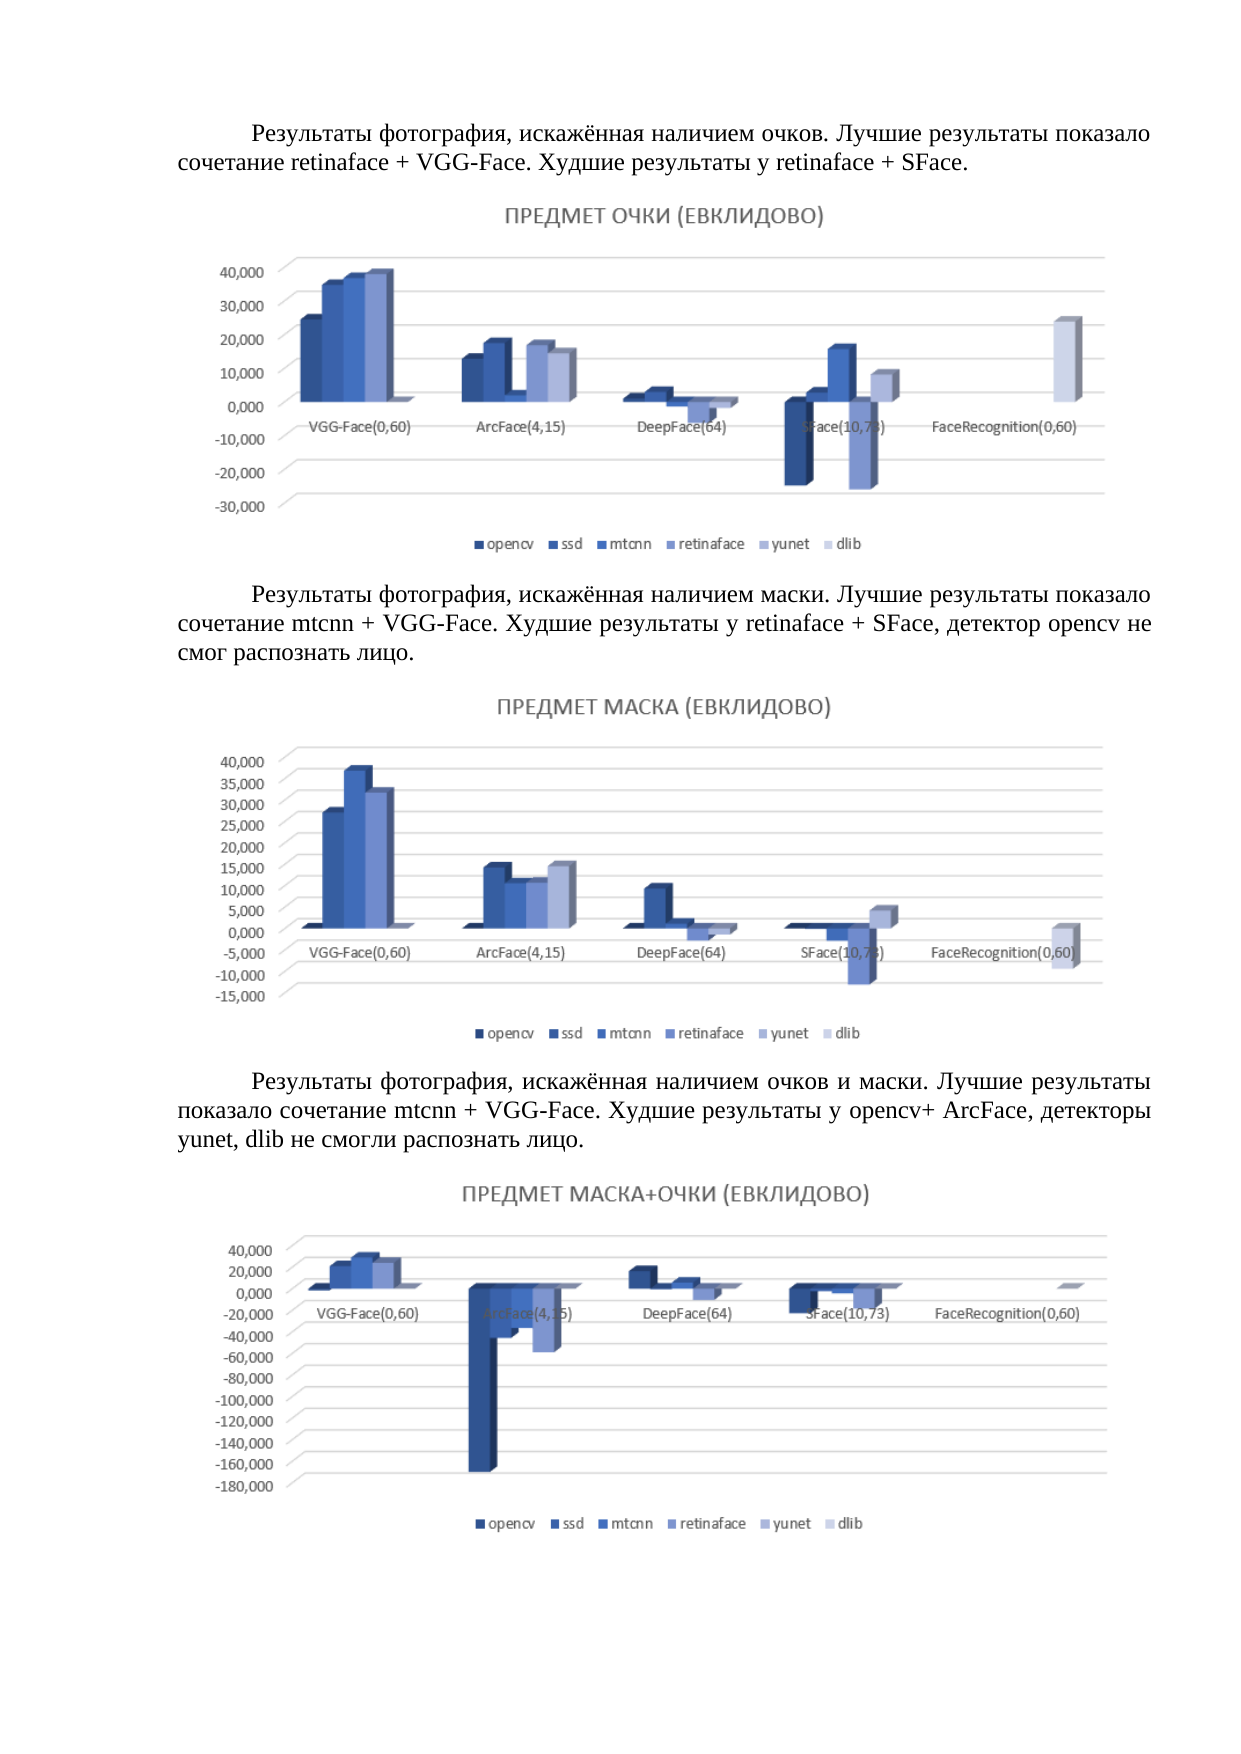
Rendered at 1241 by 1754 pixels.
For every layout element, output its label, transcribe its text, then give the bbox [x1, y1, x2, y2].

text Результаты фотография, искажённая наличием очков и маски. Лучшие результаты показало сочетание mtcnn + VGG-Face. Худшие результаты у opencv+ ArcFace, детекторы yunet, dlib не смогли распознать лицо. [177, 1066, 1152, 1152]
picture [177, 192, 1152, 563]
text Результаты фотография, искажённая наличием маски. Лучшие результаты показало сочетание mtcnn + VGG-Face. Худшие результаты у retinaface + SFace, детектор opencv не смог распознать лицо. [177, 579, 1152, 666]
picture [177, 682, 1152, 1050]
picture [177, 1169, 1152, 1545]
text Результаты фотография, искажённая наличием очков. Лучшие результаты показало сочетание retinaface + VGG-Face. Худшие результаты у retinaface + SFace. [177, 118, 1152, 176]
